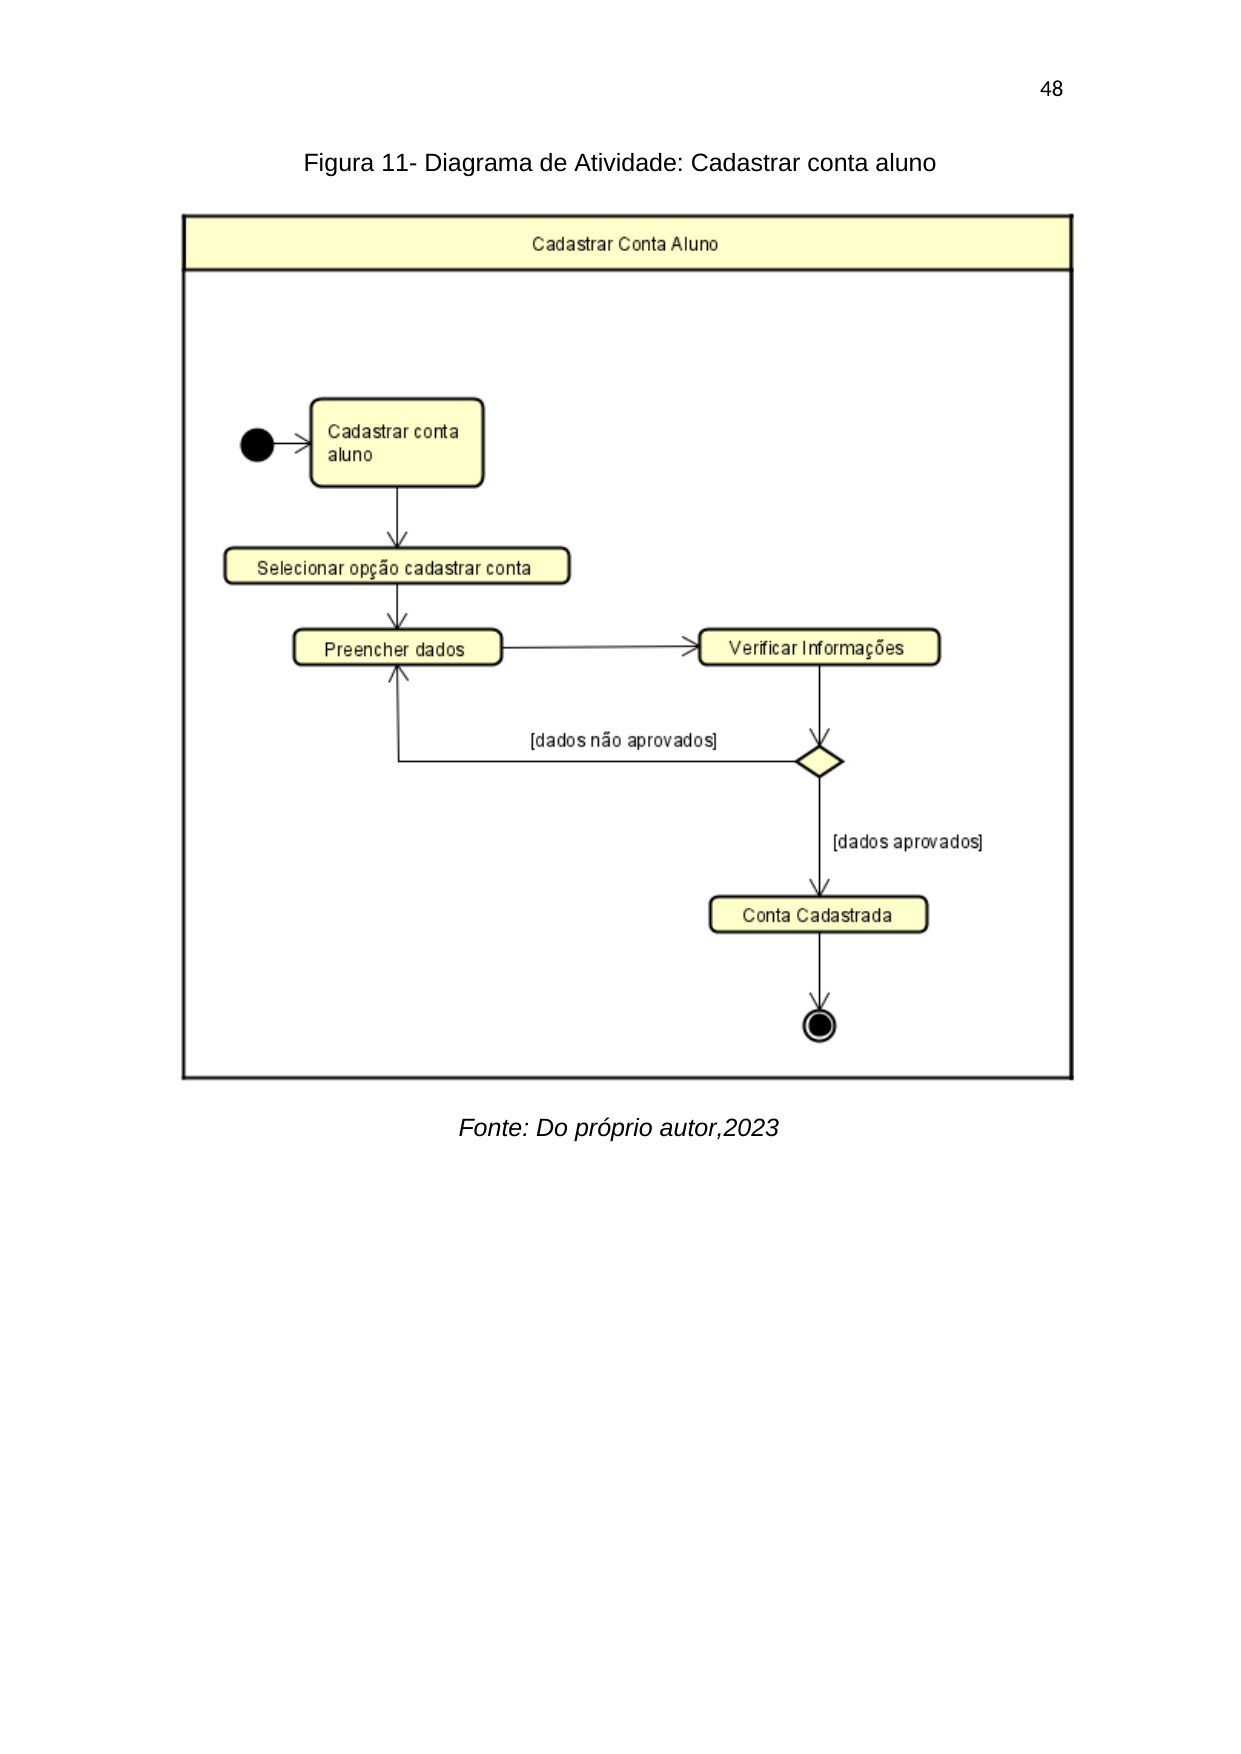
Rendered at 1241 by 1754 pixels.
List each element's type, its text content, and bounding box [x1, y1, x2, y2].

picture [177, 211, 1074, 1082]
text Figura 11- Diagrama de Atividade: Cadastrar conta aluno [177, 148, 1063, 176]
text Fonte: Do próprio autor,2023 [177, 1113, 1063, 1141]
